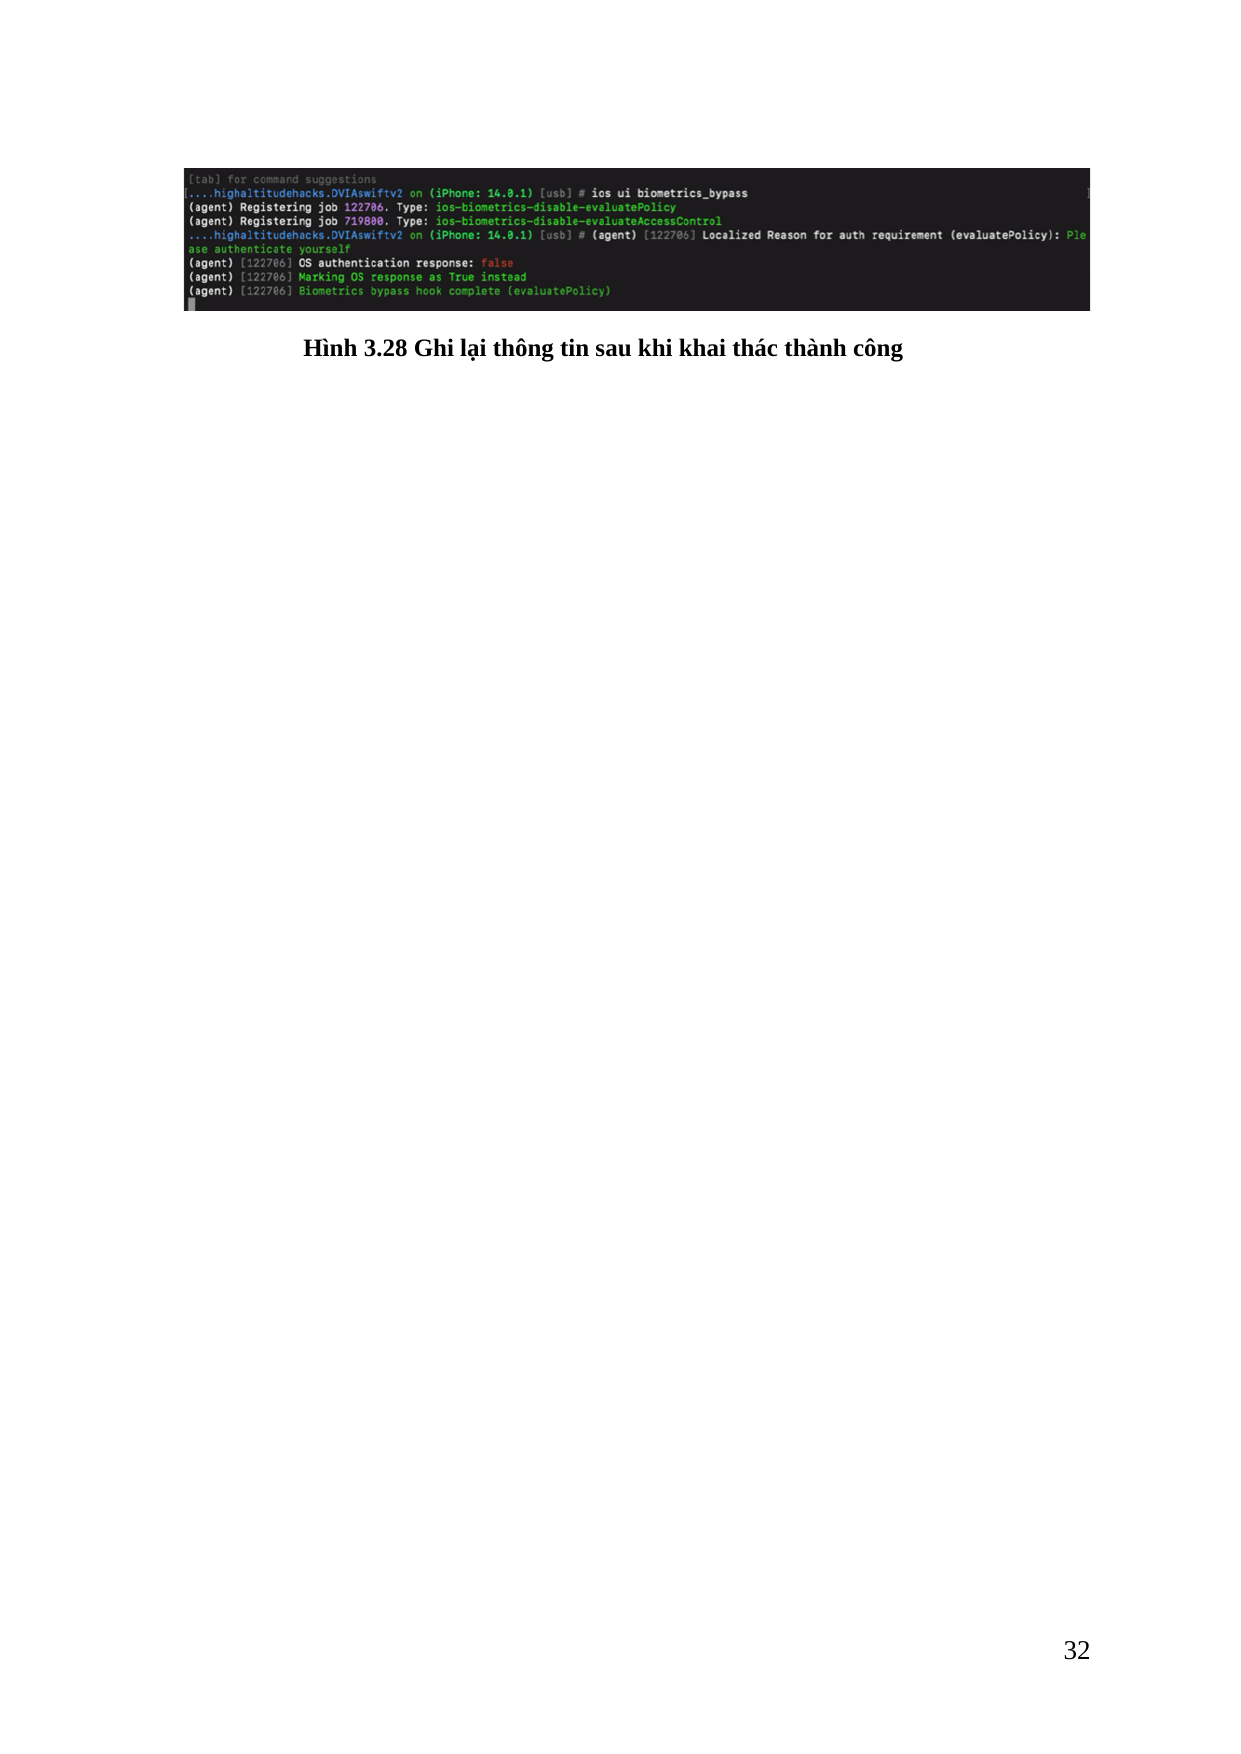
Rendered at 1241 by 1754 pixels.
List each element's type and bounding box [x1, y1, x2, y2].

picture [183, 168, 1091, 311]
